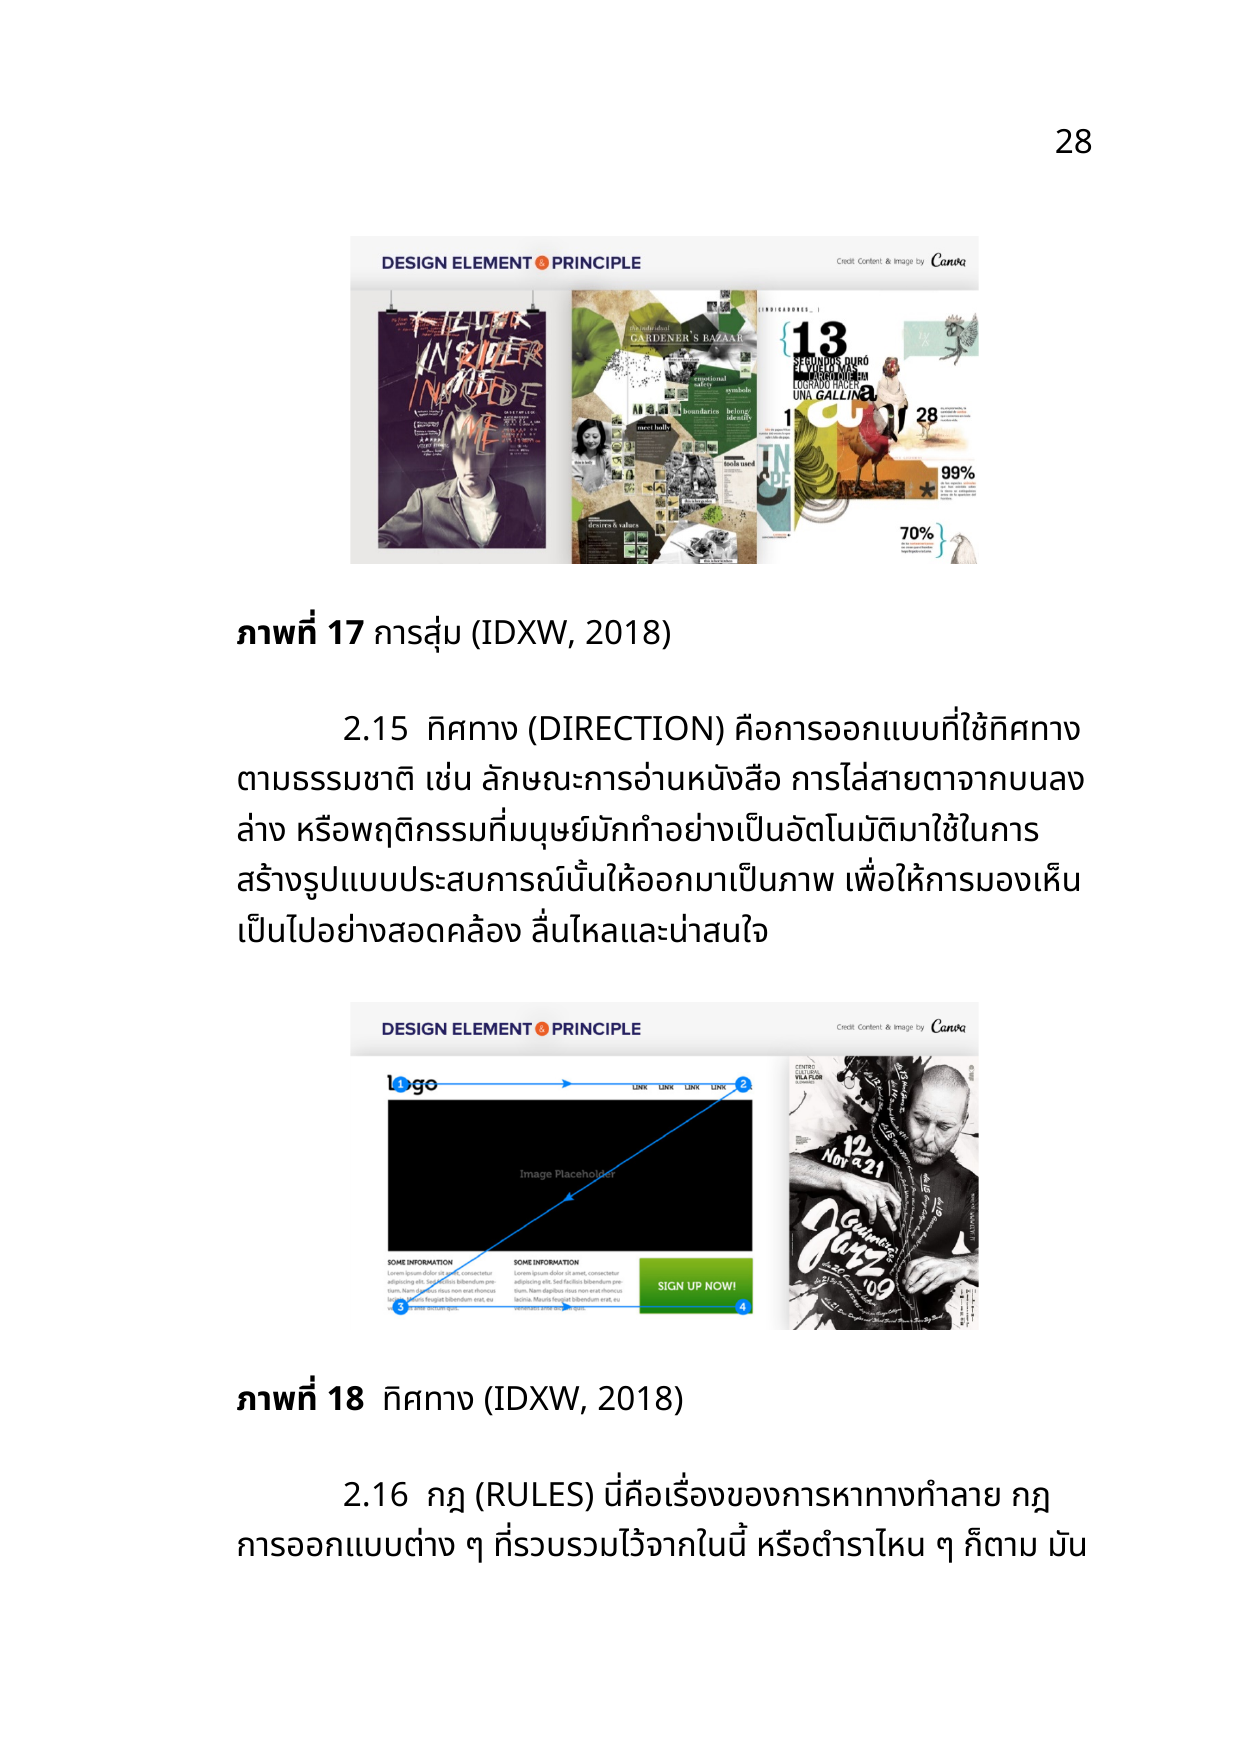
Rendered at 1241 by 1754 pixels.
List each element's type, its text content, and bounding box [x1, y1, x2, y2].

text 2.15 ทิศทาง (DIRECTION) คือการออกแบบที่ใช้ทิศทางตามธรรมชาติ เช่น ลักษณะการอ่านหนังสือ การไล่สายตาจากบนลงล่าง หรือพฤติกรรมที่มนุษย์มักทำอย่างเป็นอัตโนมัติมาใช้ในการสร้างรูปแบบประสบการณ์นั้นให้ออกมาเป็นภาพ เพื่อให้การมองเห็นเป็นไปอย่างสอดคล้อง ลื่นไหลและน่าสนใจ [236, 705, 1092, 957]
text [236, 1471, 1092, 1572]
picture [350, 1002, 979, 1330]
picture [350, 236, 979, 564]
text ภาพที่ 17 การสุ่ม (IDXW, 2018) [236, 609, 1092, 659]
text ภาพที่ 18 ทิศทาง (IDXW, 2018) [236, 1375, 1092, 1425]
